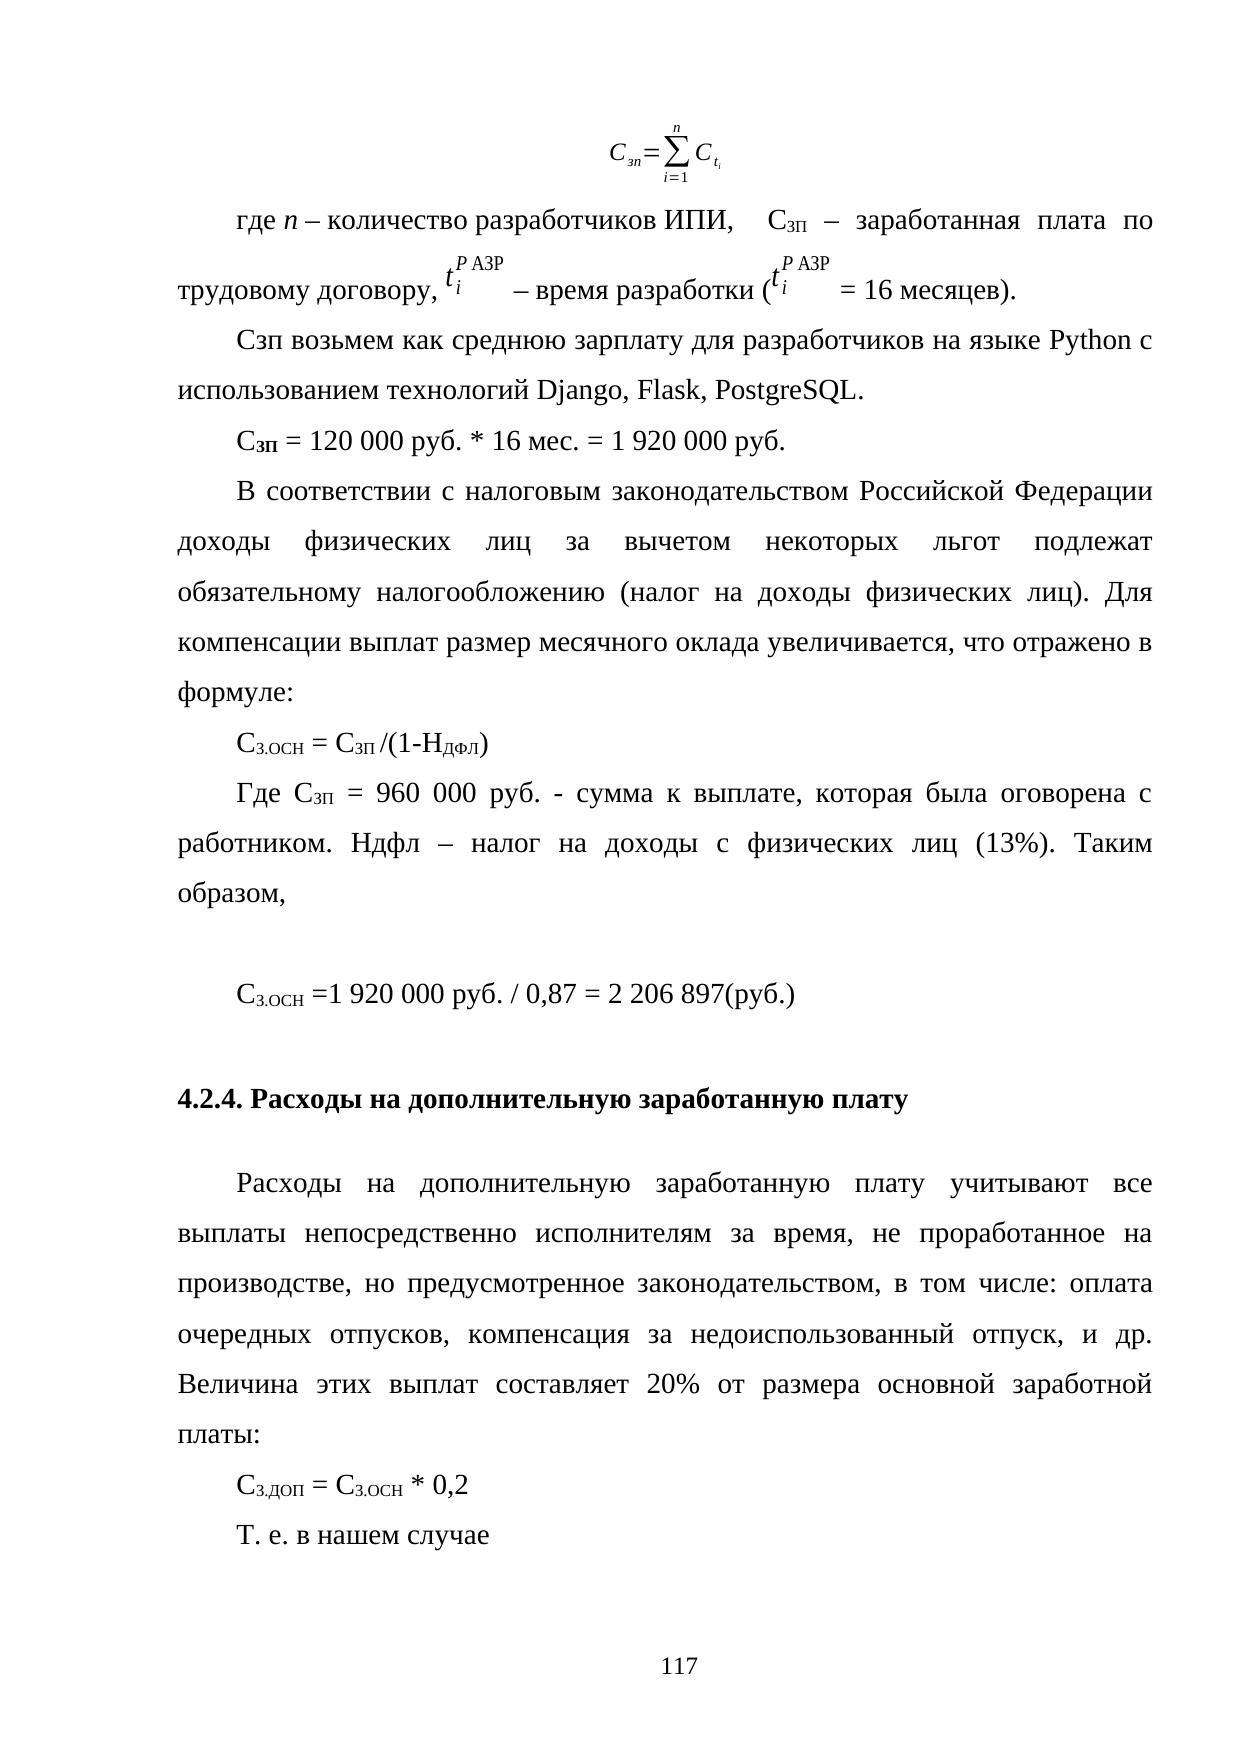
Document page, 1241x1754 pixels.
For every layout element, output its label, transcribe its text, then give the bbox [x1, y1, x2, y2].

text Сзп возьмем как среднюю зарплату для разработчиков на языке Python с использованием технологий Django, Flask, PostgreSQL. [177, 322, 1153, 406]
text СЗ.ОСН = СЗП /(1-НДФЛ) [177, 725, 1153, 758]
text где n – количество разработчиков ИПИ, СЗП – заработанная плата по трудовому договору, – время разработки ( = 16 месяцев). [177, 202, 1153, 305]
text Расходы на дополнительную заработанную плату учитывают все выплаты непосредственно исполнителям за время, не проработанное на производстве, но предусмотренное законодательством, в том числе: оплата очередных отпусков, компенсация за недоиспользованный отпуск, и др. Величина этих выплат составляет 20% от размера основной заработной платы: [177, 1165, 1153, 1450]
text СЗ.ДОП = СЗ.ОСН * 0,2 [177, 1467, 1153, 1500]
subtitle 4.2.4. Расходы на дополнительную заработанную плату [177, 1081, 1153, 1114]
text Где СЗП = 960 000 руб. - сумма к выплате, которая была оговорена с работником. Ндфл – налог на доходы с физических лиц (13%). Таким образом, [177, 775, 1153, 909]
text В соответствии с налоговым законодательством Российской Федерации доходы физических лиц за вычетом некоторых льгот подлежат обязательному налогообложению (налог на доходы физических лиц). Для компенсации выплат размер месячного оклада увеличивается, что отражено в формуле: [177, 473, 1153, 708]
text СЗ.ОСН =1 920 000 руб. / 0,87 = 2 206 897(руб.) [177, 976, 1153, 1010]
text Т. е. в нашем случае [177, 1517, 1153, 1551]
text СЗП = 120 000 руб. * 16 мес. = 1 920 000 руб. [177, 423, 1153, 456]
